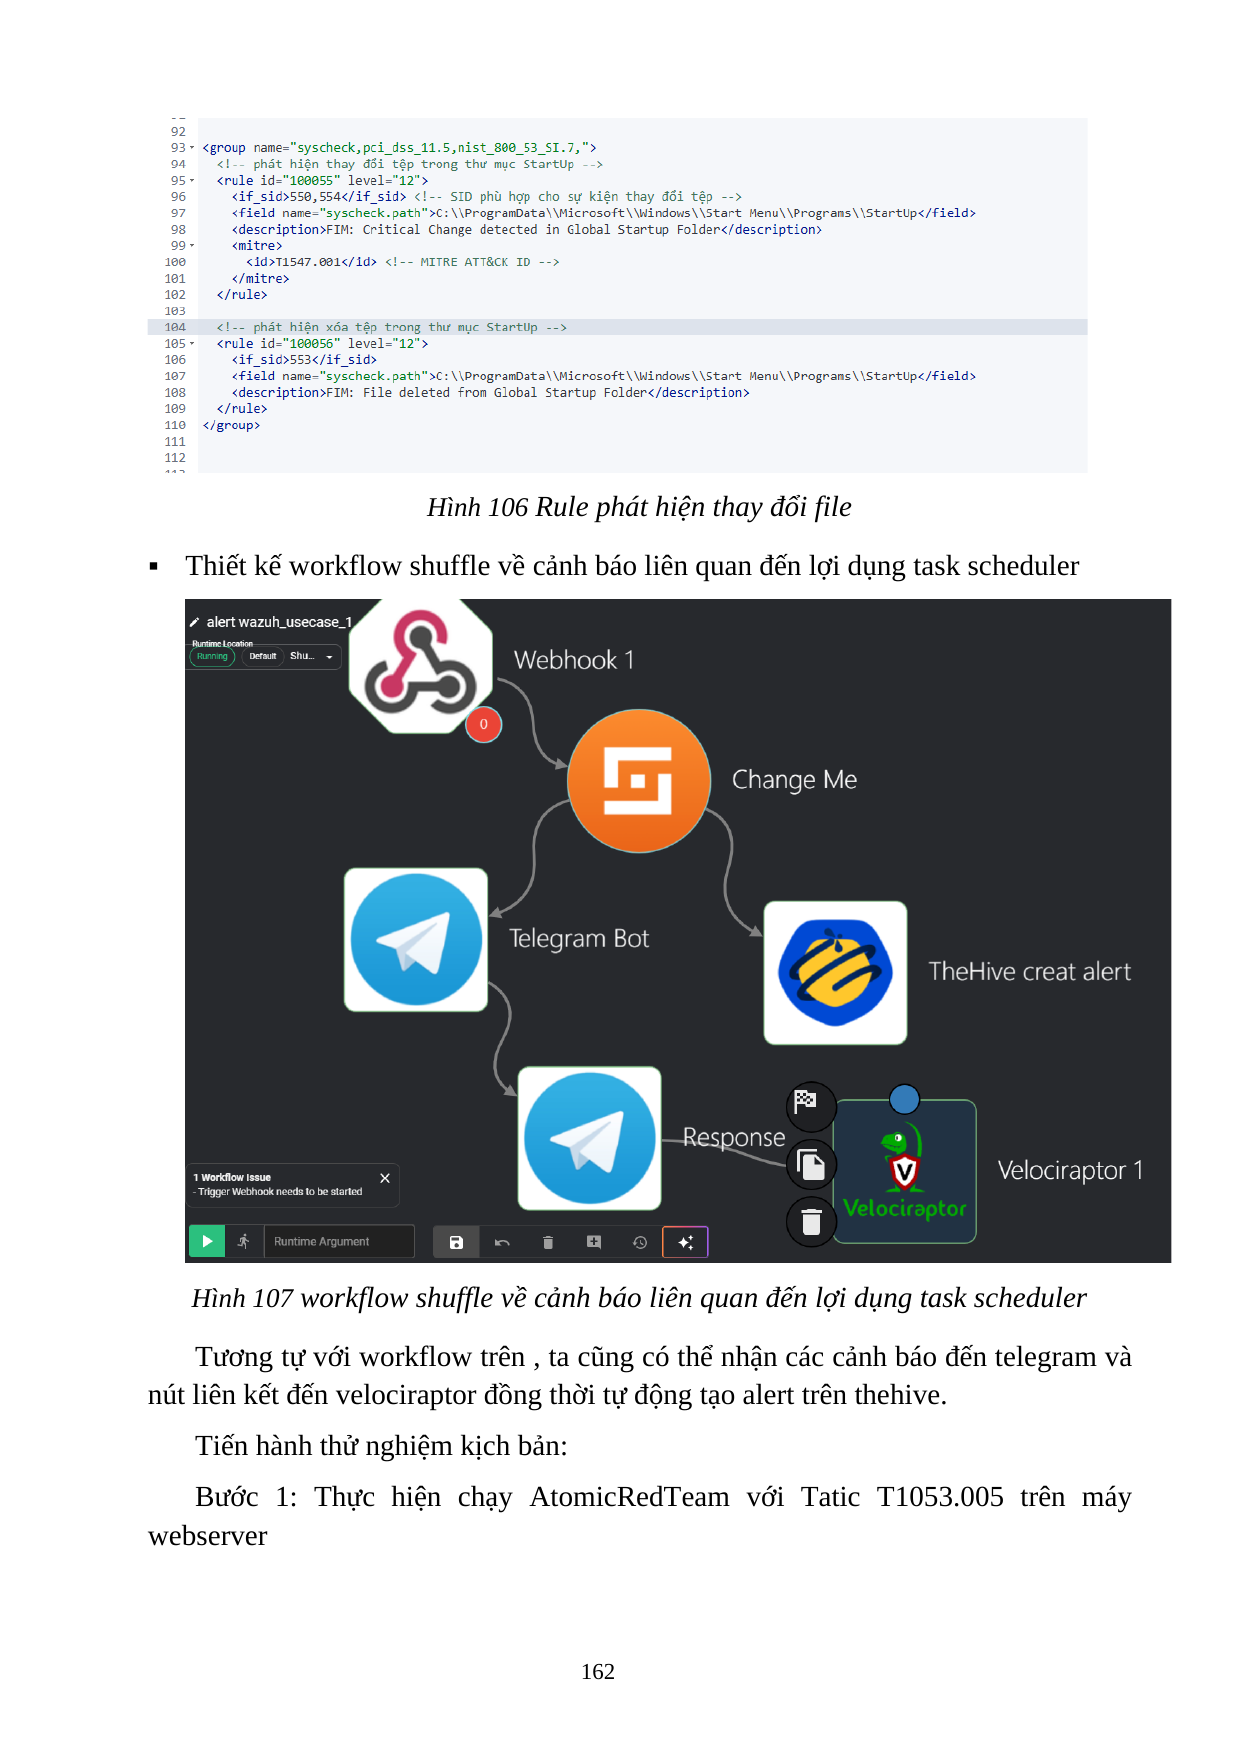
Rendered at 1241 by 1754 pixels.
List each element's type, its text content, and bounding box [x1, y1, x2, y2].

text Thiết kế workflow shuffle về cảnh báo liên quan đến lợi dụng task scheduler [148, 548, 1134, 582]
text workflow shuffle về cảnh báo liên quan đến lợi dụng task scheduler [148, 1280, 1134, 1314]
text Bước 1: Thực hiện chạy AtomicRedTeam với Tatic T1053.005 trên máy webserver [148, 1479, 1134, 1551]
text Rule phát hiện thay đổi file [148, 489, 1134, 523]
text Tương tự với workflow trên , ta cũng có thể nhận các cảnh báo đến telegram và nút liên kết đến velociraptor đồng thời tự động tạo alert trên thehive. [148, 1339, 1134, 1411]
picture [147, 118, 1088, 473]
picture [185, 599, 1172, 1263]
text Tiến hành thử nghiệm kịch bản: [148, 1428, 1134, 1462]
